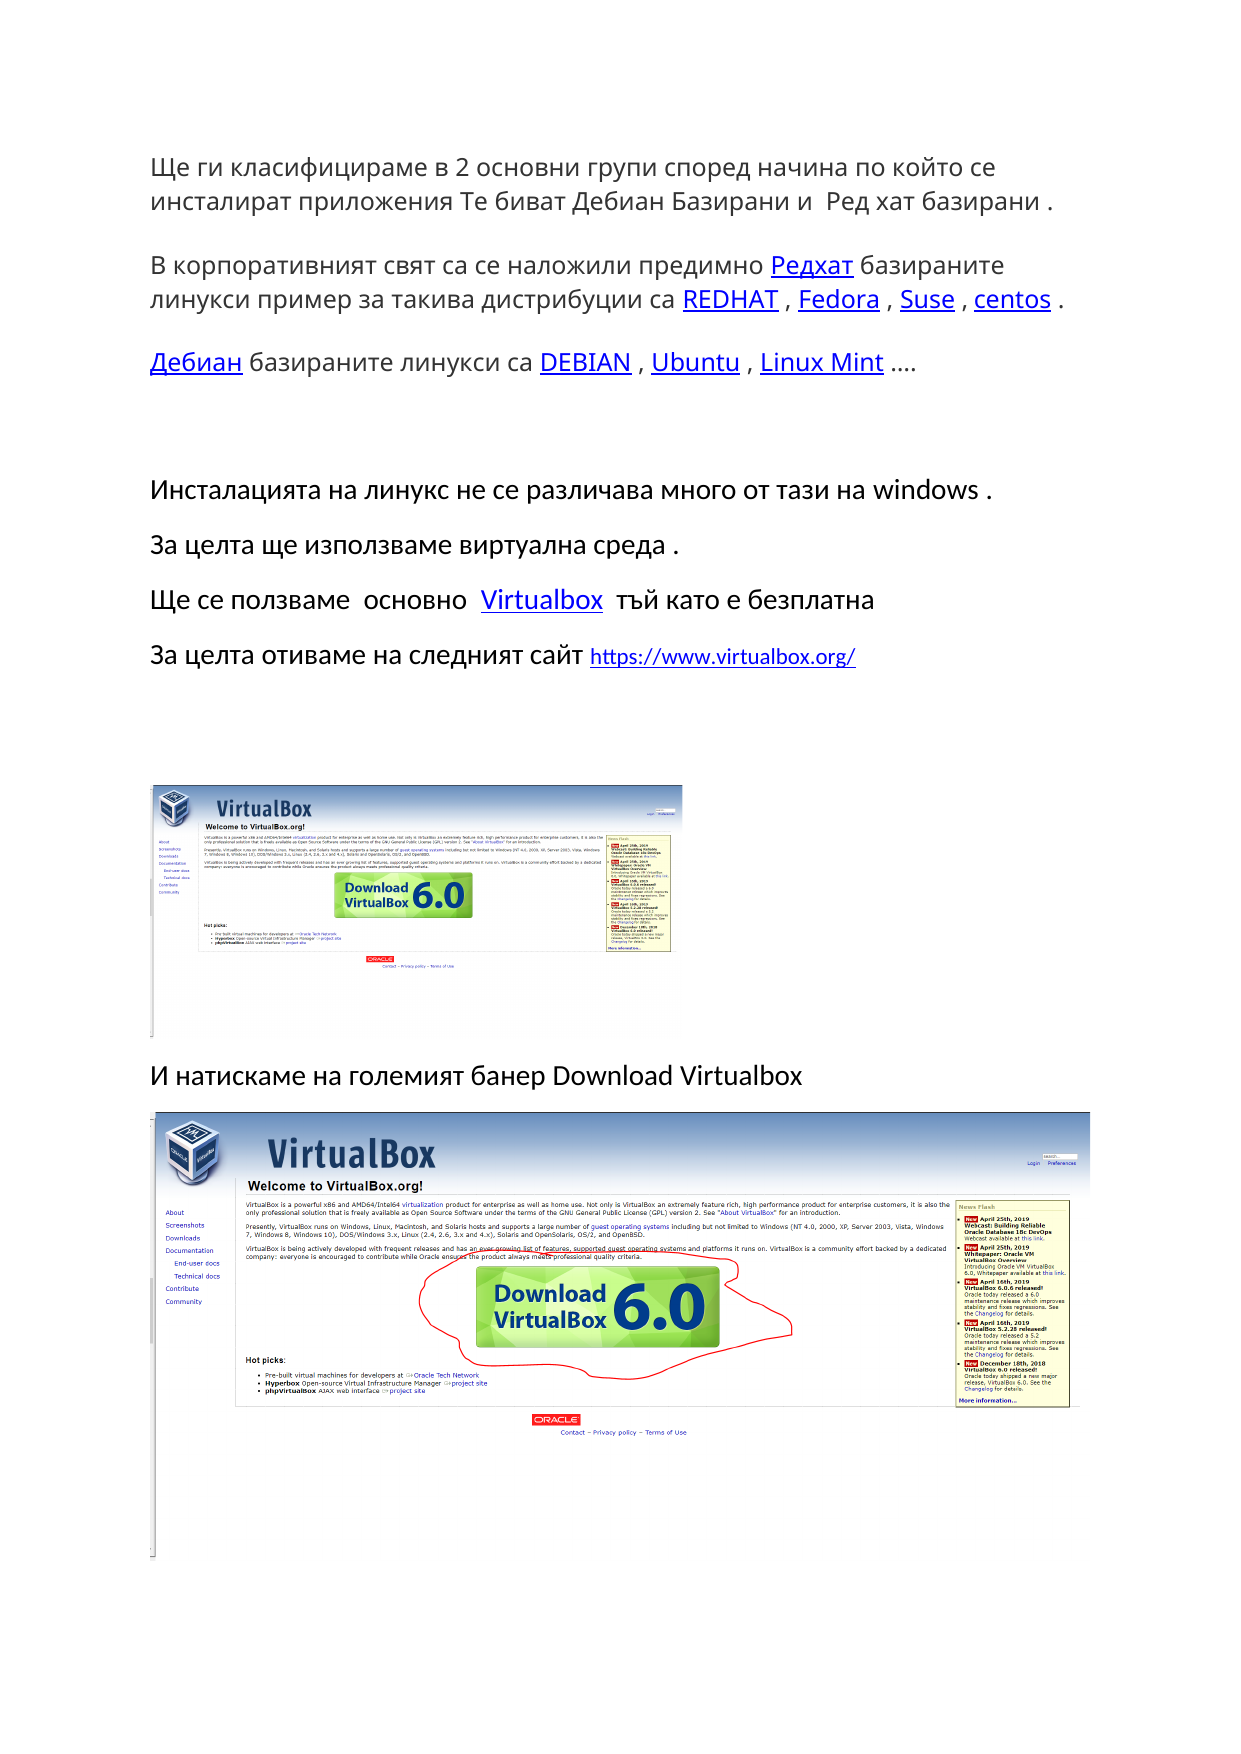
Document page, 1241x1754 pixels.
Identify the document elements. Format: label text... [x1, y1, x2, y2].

text За целта ще използваме виртуална среда . [150, 526, 1090, 562]
text Ще ги класифицираме в 2 основни групи според начина по който се инсталират приложения Те биват Дебиан Базирани и Ред хат базирани . [150, 150, 1090, 218]
text Ще се ползваме основно Virtualbox тъй като е безплатна [150, 581, 1090, 617]
text За целта отиваме на следният сайт https://www.virtualbox.org/ [150, 636, 1090, 672]
picture [150, 1112, 1091, 1561]
text И натискаме на големият банер Download Virtualbox [150, 1057, 1090, 1093]
text Дебиан базираните линукси са DEBIAN , Ubuntu , Linux Mint …. [150, 344, 1090, 379]
text Инсталацията на линукс не се различава много от тази на windows . [150, 471, 1090, 507]
text В корпоративният свят са се наложили предимно Редхат базираните линукси пример за такива дистрибуции са REDHAT , Fedora , Suse , centos . [150, 247, 1090, 315]
picture [150, 785, 683, 1039]
